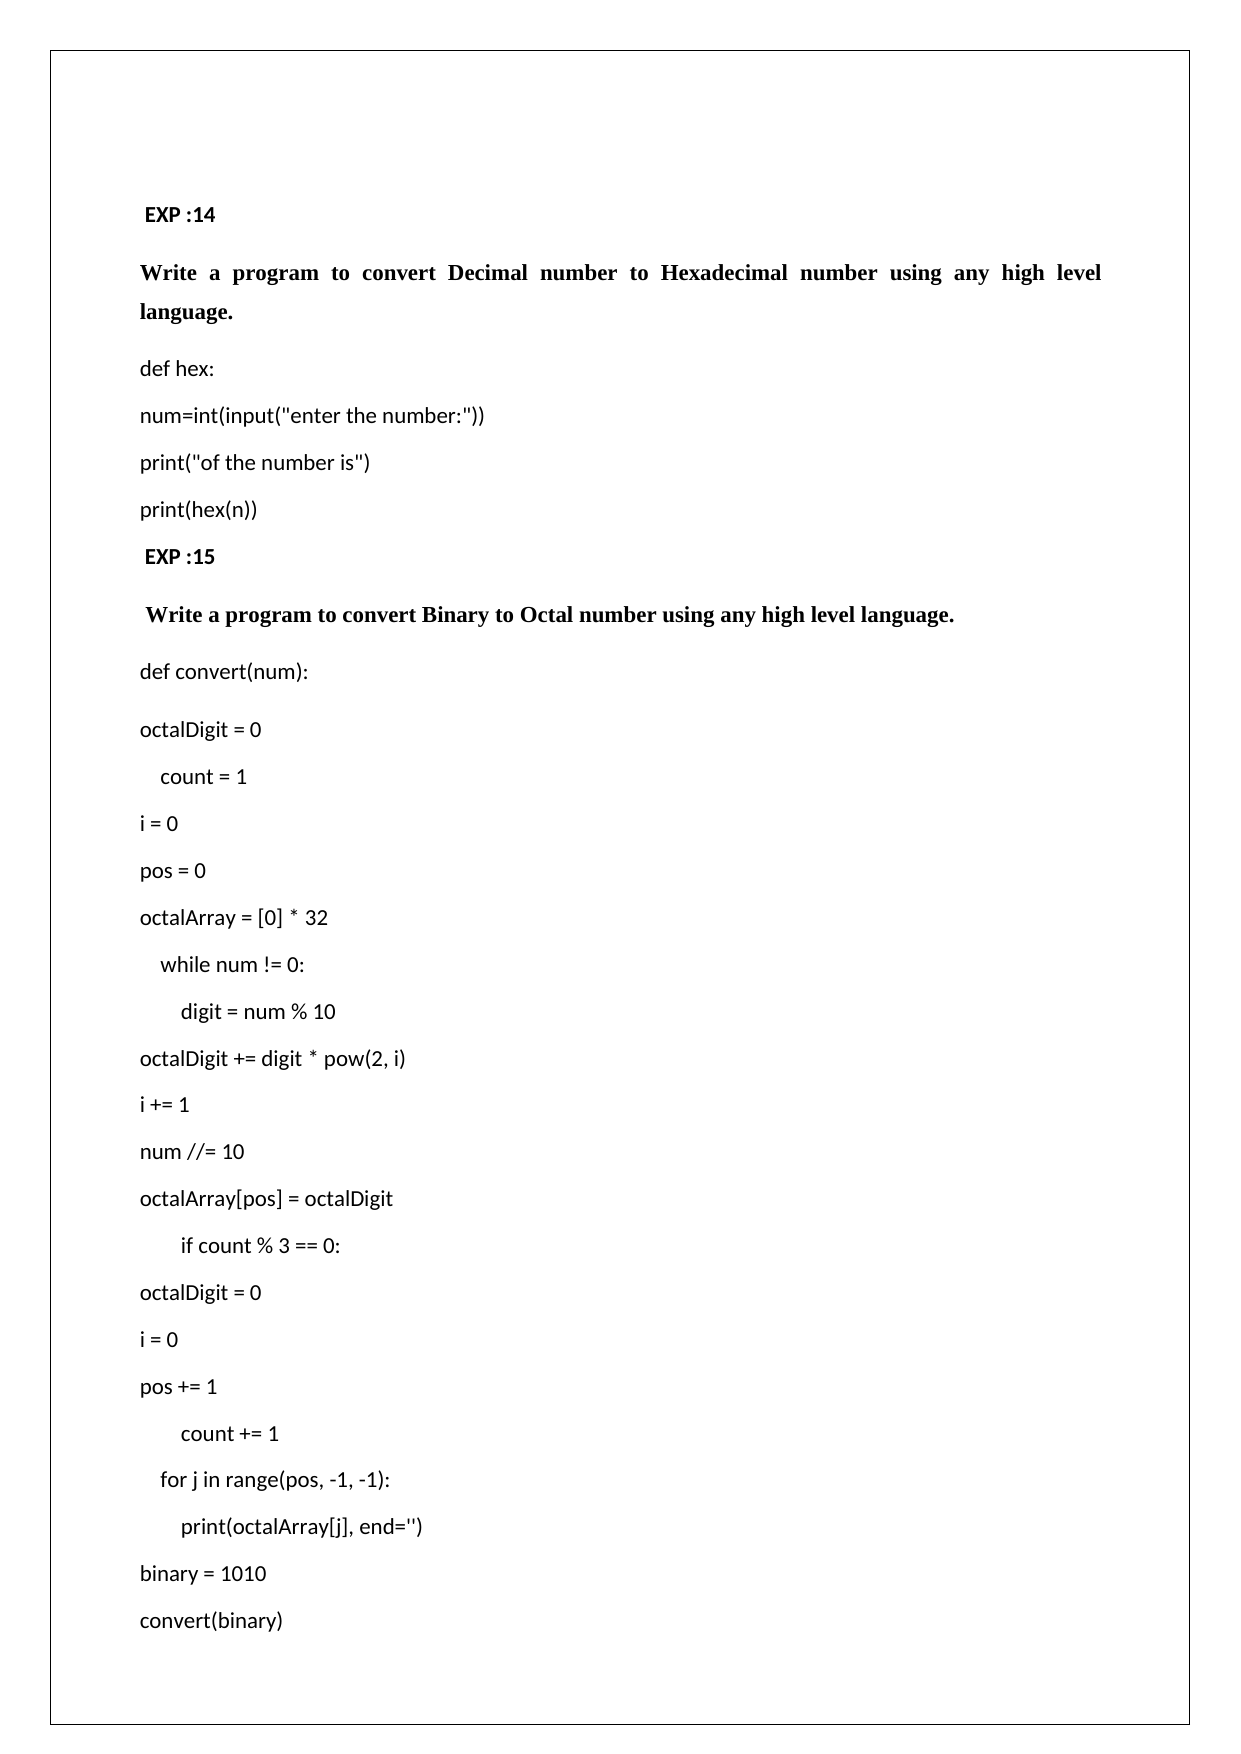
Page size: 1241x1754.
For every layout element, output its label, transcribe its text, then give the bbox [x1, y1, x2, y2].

text octalArray = [0] * 32 [139, 903, 1103, 931]
text EXP :14 [139, 200, 1103, 228]
text binary = 1010 [139, 1559, 1103, 1587]
text EXP :15 [139, 542, 1103, 570]
text Write a program to convert Decimal number to Hexadecimal number using any high level language. [139, 259, 1103, 325]
text octalDigit = 0 [139, 716, 1103, 743]
text octalArray[pos] = octalDigit [139, 1184, 1103, 1212]
text count += 1 [139, 1419, 1103, 1447]
text pos = 0 [139, 856, 1103, 884]
text print(hex(n)) [139, 495, 1103, 523]
text Write a program to convert Binary to Octal number using any high level language. [139, 601, 1103, 627]
text num=int(input("enter the number:")) [139, 401, 1103, 429]
text def hex: [139, 354, 1103, 383]
text print(octalArray[j], end='') [139, 1512, 1103, 1540]
text octalDigit += digit * pow(2, i) [139, 1044, 1103, 1072]
text i = 0 [139, 809, 1103, 837]
text print("of the number is") [139, 448, 1103, 476]
text def convert(num): [139, 657, 1103, 685]
text count = 1 [139, 762, 1103, 790]
text convert(binary) [139, 1606, 1103, 1634]
text i = 0 [139, 1325, 1103, 1353]
text octalDigit = 0 [139, 1278, 1103, 1306]
text while num != 0: [139, 950, 1103, 978]
text pos += 1 [139, 1372, 1103, 1400]
text i += 1 [139, 1091, 1103, 1118]
text for j in range(pos, -1, -1): [139, 1466, 1103, 1493]
text num //= 10 [139, 1137, 1103, 1165]
text if count % 3 == 0: [139, 1231, 1103, 1259]
text digit = num % 10 [139, 997, 1103, 1025]
